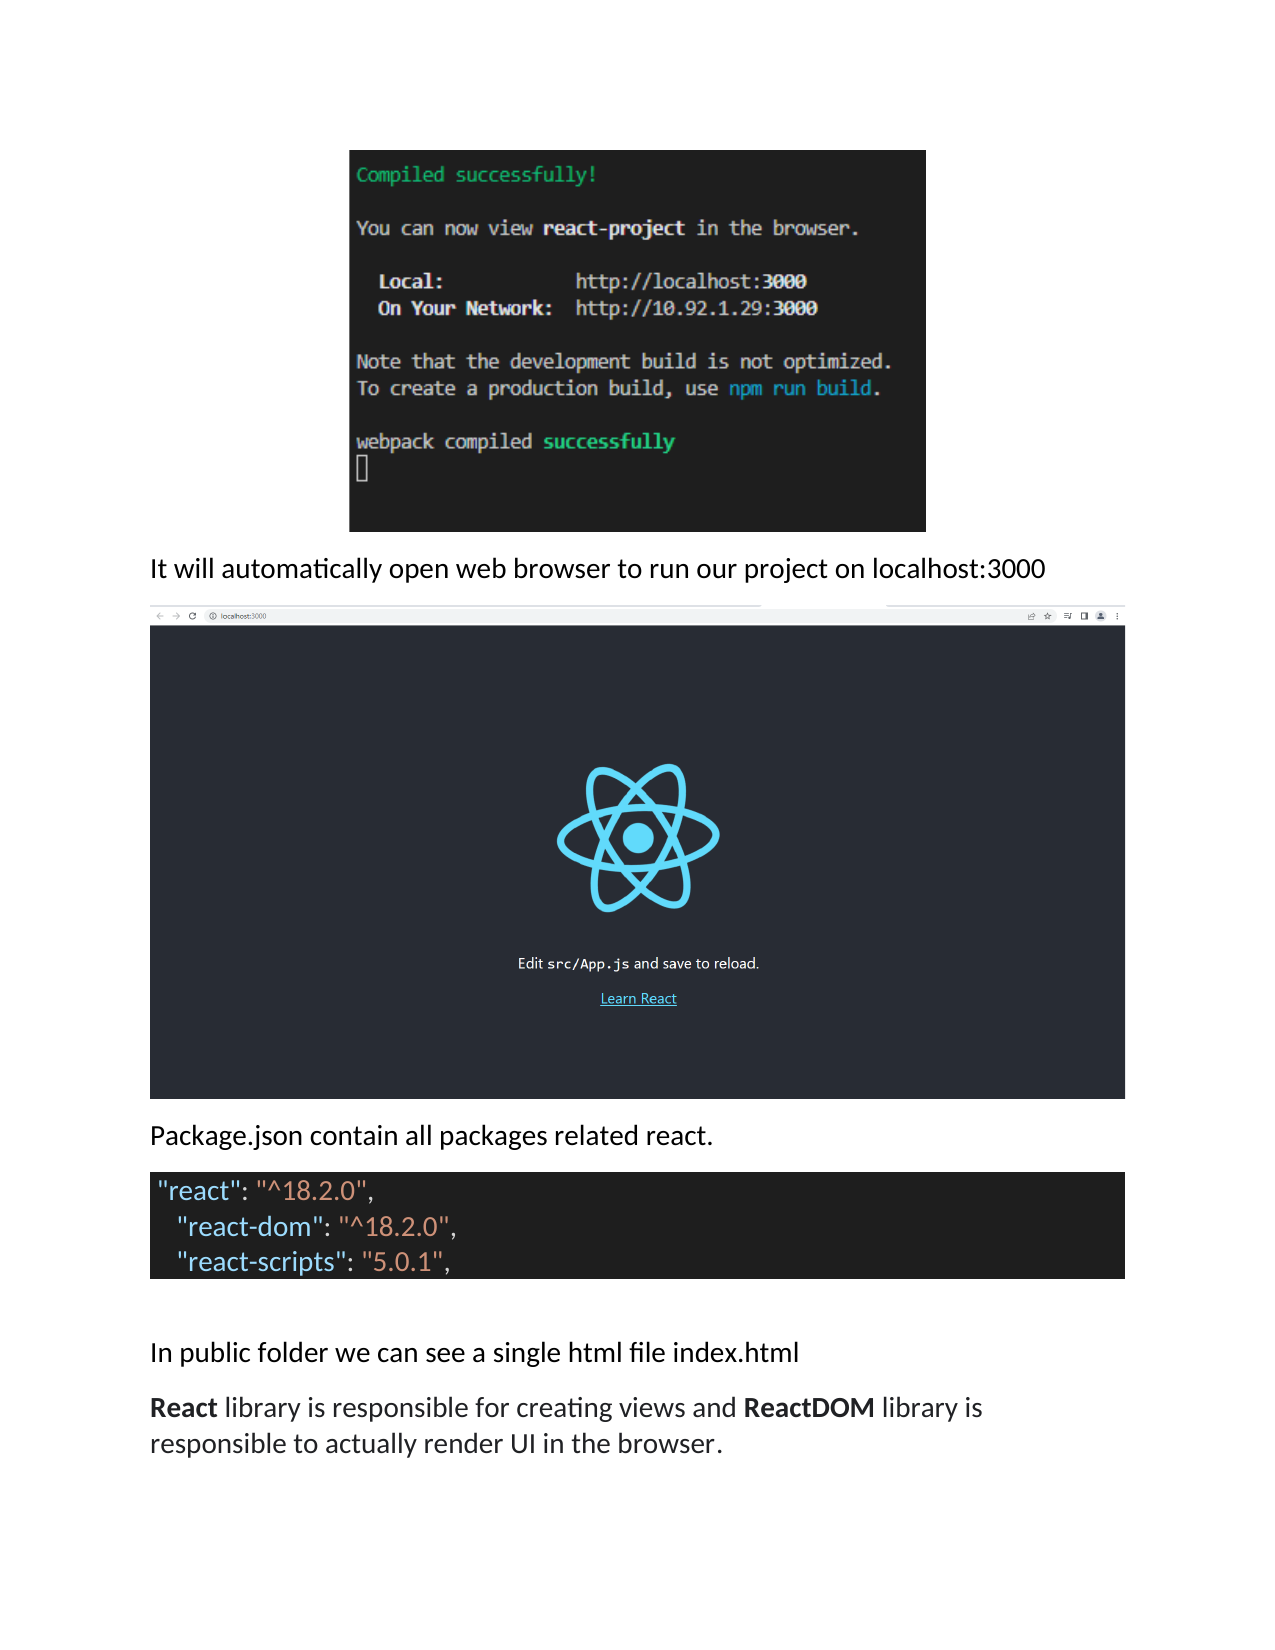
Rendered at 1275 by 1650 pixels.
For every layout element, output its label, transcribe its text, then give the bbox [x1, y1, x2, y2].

picture [150, 605, 1125, 1099]
picture [349, 150, 926, 532]
text "react-scripts": "5.0.1", [150, 1243, 1125, 1279]
text "react": "^18.2.0", [150, 1172, 1125, 1208]
text Package.json contain all packages related react. [150, 1117, 1125, 1153]
text It will automatically open web browser to run our project on localhost:3000 [150, 550, 1125, 586]
text "react-dom": "^18.2.0", [150, 1208, 1125, 1243]
text React library is responsible for creating views and ReactDOM library is responsible to actually render UI in the browser. [150, 1389, 1125, 1460]
text In public folder we can see a single html file index.html [150, 1334, 1125, 1370]
